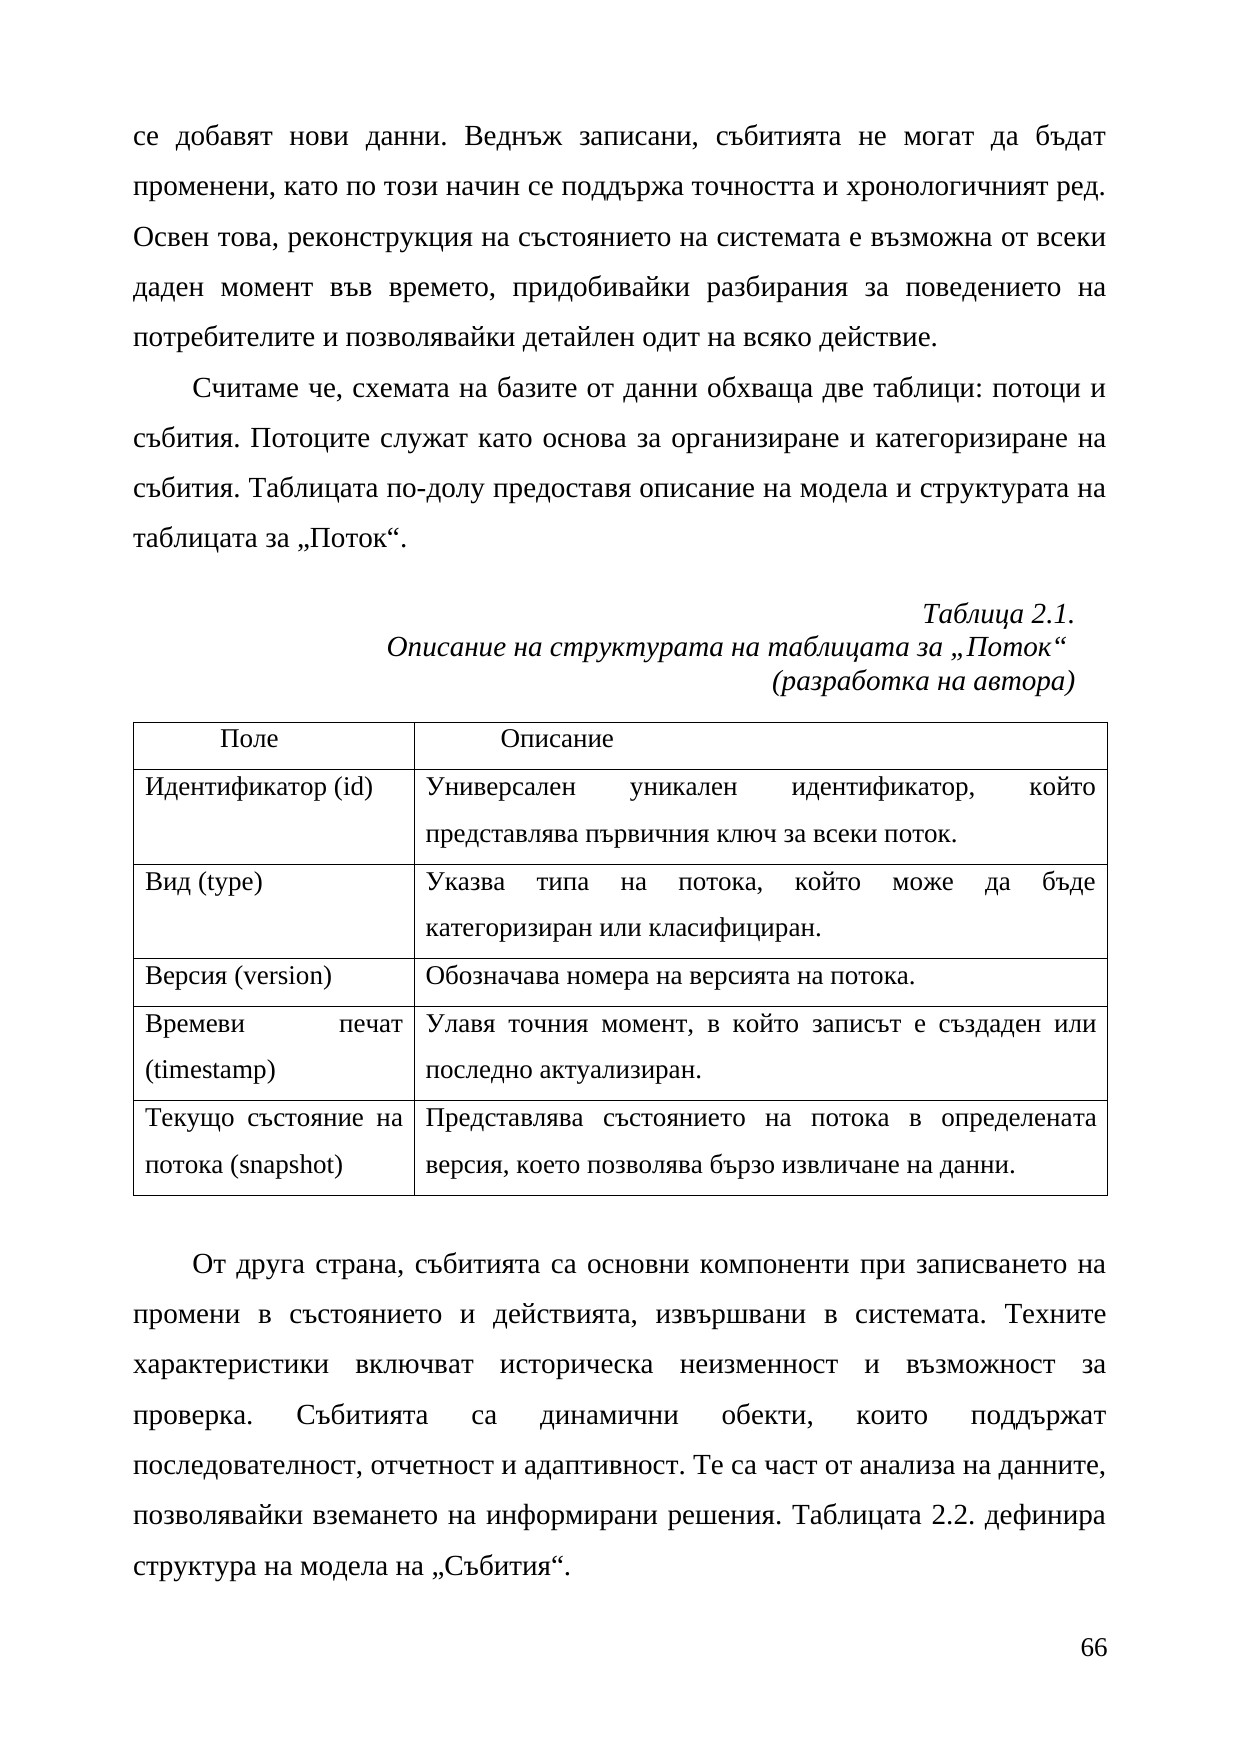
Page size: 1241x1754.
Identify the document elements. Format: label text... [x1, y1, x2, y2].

text От друга страна, събитията са основни компоненти при записването на промени в състоянието и действията, извършвани в системата. Техните характеристики включват историческа неизменност и възможност за проверка. Събитията са динамични обекти, които поддържат последователност, отчетност и адаптивност. Те са част от анализа на данните, позволявайки вземането на информирани решения. Таблицата 2.2. дефинира структура на модела на „Събития“. [133, 1246, 1107, 1581]
table_cell Представлява състоянието на потока в определената версия, което позволява бързо извличане на данни. [415, 1101, 1107, 1194]
table_cell Версия (version) [134, 959, 414, 1006]
text Считаме че, схемата на базите от данни обхваща две таблици: потоци и събития. Потоците служат като основа за организиране и категоризиране на събития. Таблицата по-долу предоставя описание на модела и структурата на таблицата за „Поток“. [133, 370, 1107, 554]
table_cell Улавя точния момент, в който записът е създаден или последно актуализиран. [415, 1007, 1107, 1100]
table_header Описание [415, 723, 1107, 769]
table_cell Вид (type) [134, 865, 414, 958]
table_cell Обозначава номера на версията на потока. [415, 959, 1107, 1006]
table_header Поле [134, 723, 414, 769]
table_cell Указва типа на потока, който може да бъде категоризиран или класифициран. [415, 865, 1107, 958]
table_cell Идентификатор (id) [134, 770, 414, 864]
table_cell Времеви печат (timestamp) [134, 1007, 414, 1100]
table_cell Текущо състояние на потока (snapshot) [134, 1101, 414, 1194]
table_cell Универсален уникален идентификатор, който представлява първичния ключ за всеки поток. [415, 770, 1107, 864]
title Таблица 2.1. Описание на структурата на таблицата за „Поток“ (разработка на автора) [192, 596, 1078, 697]
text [133, 118, 1107, 353]
